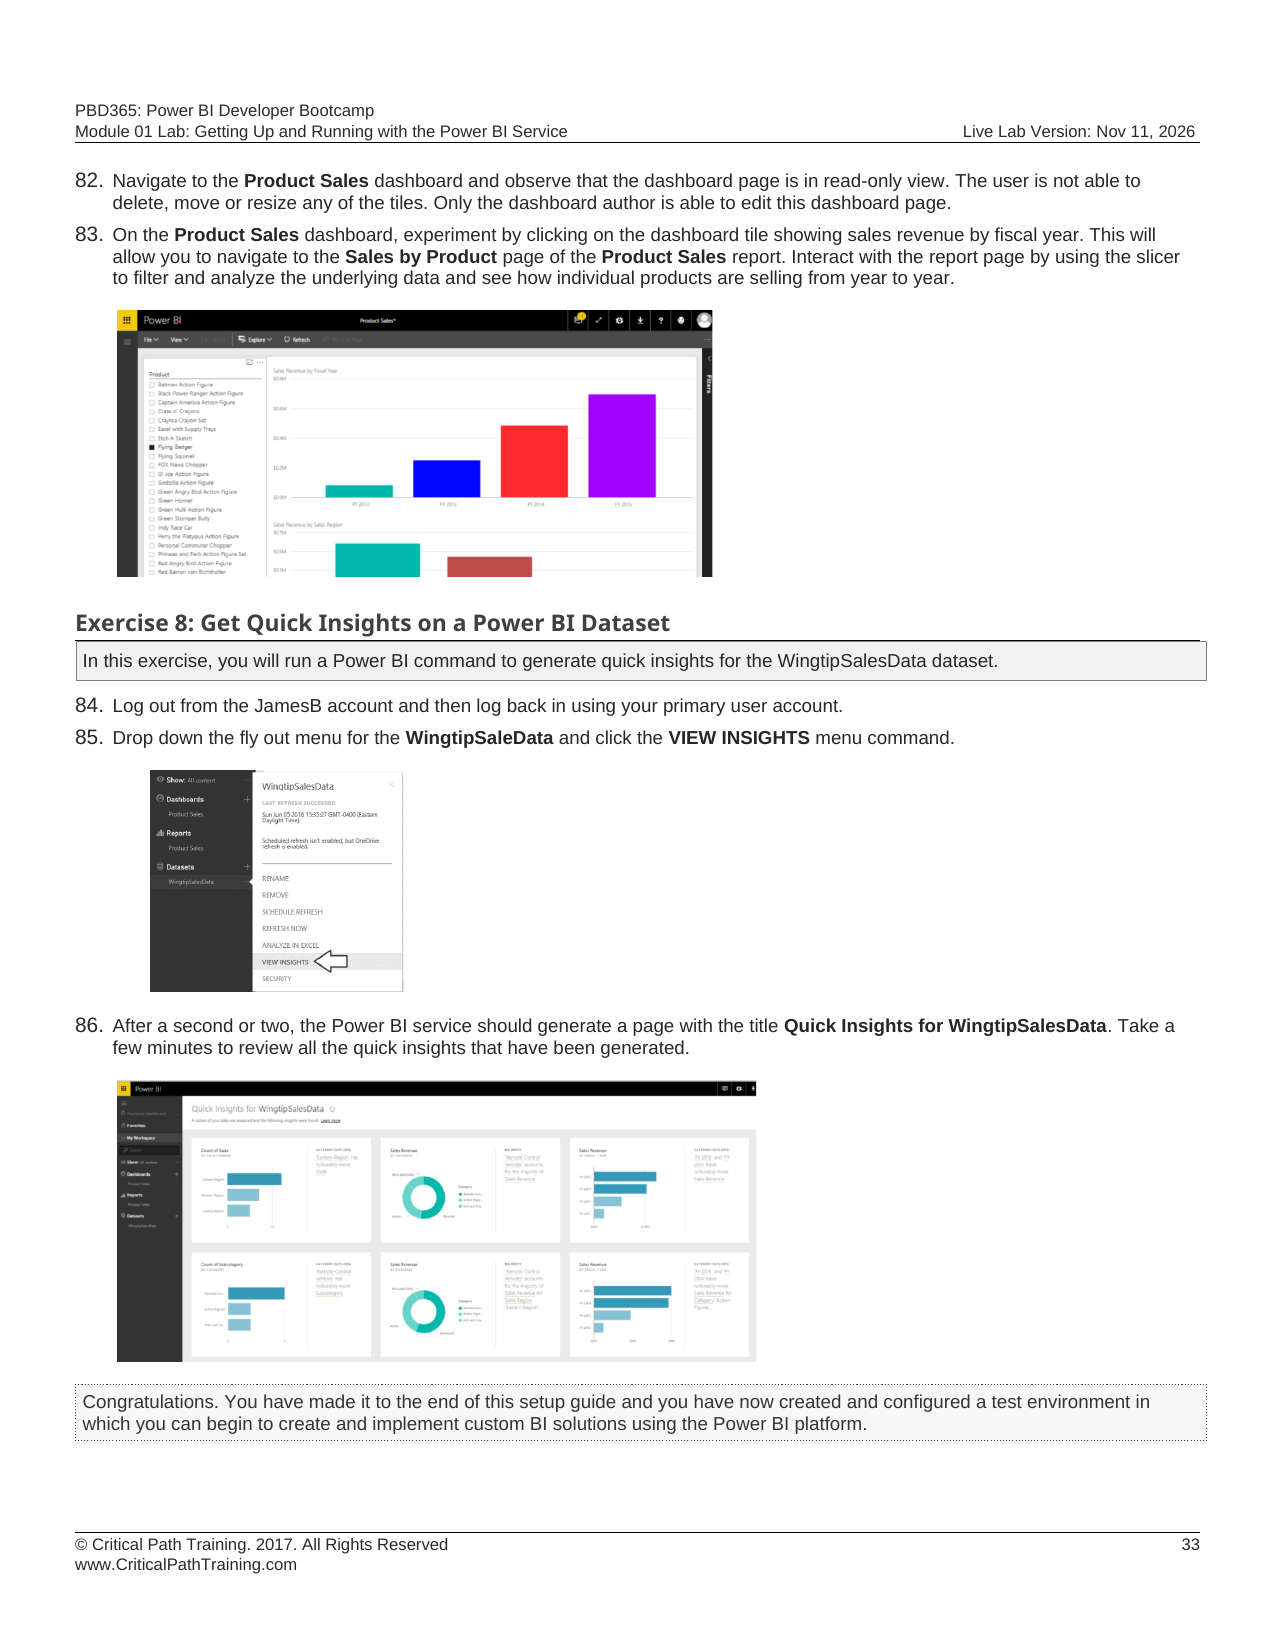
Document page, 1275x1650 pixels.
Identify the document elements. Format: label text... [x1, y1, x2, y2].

list Drop down the fly out menu for the WingtipSaleData and click the VIEW INSIGHTS menu command. [75, 725, 1200, 749]
list After a second or two, the Power BI service should generate a page with the title Quick Insights for WingtipSalesData. Take a few minutes to review all the quick insights that have been generated. [75, 1013, 1200, 1058]
subtitle Exercise 8: Get Quick Insights on a Power BI Dataset [75, 607, 1200, 640]
text On the Product Sales dashboard, experiment by clicking on the dashboard tile showing sales revenue by fiscal year. This will allow you to navigate to the Sales by Product page of the Product Sales report. Interact with the report page by using the slicer to filter and analyze the underlying data and see how individual products are selling from year to year. [75, 222, 1200, 289]
picture [150, 770, 404, 992]
text Navigate to the Product Sales dashboard and observe that the dashboard page is in read-only view. The user is not able to delete, move or resize any of the tiles. Only the dashboard author is able to edit this dashboard page. [75, 168, 1200, 213]
list Log out from the JamesB account and then log back in using your primary user account. [75, 693, 1200, 717]
text Congratulations. You have made it to the end of this setup guide and you have now created and configured a test environment in which you can begin to create and implement custom BI solutions using the Power BI platform. [75, 1384, 1207, 1441]
picture [117, 310, 713, 577]
text In this exercise, you will run a Power BI command to generate quick insights for the WingtipSalesData dataset. [77, 642, 1206, 680]
picture [117, 1080, 757, 1362]
